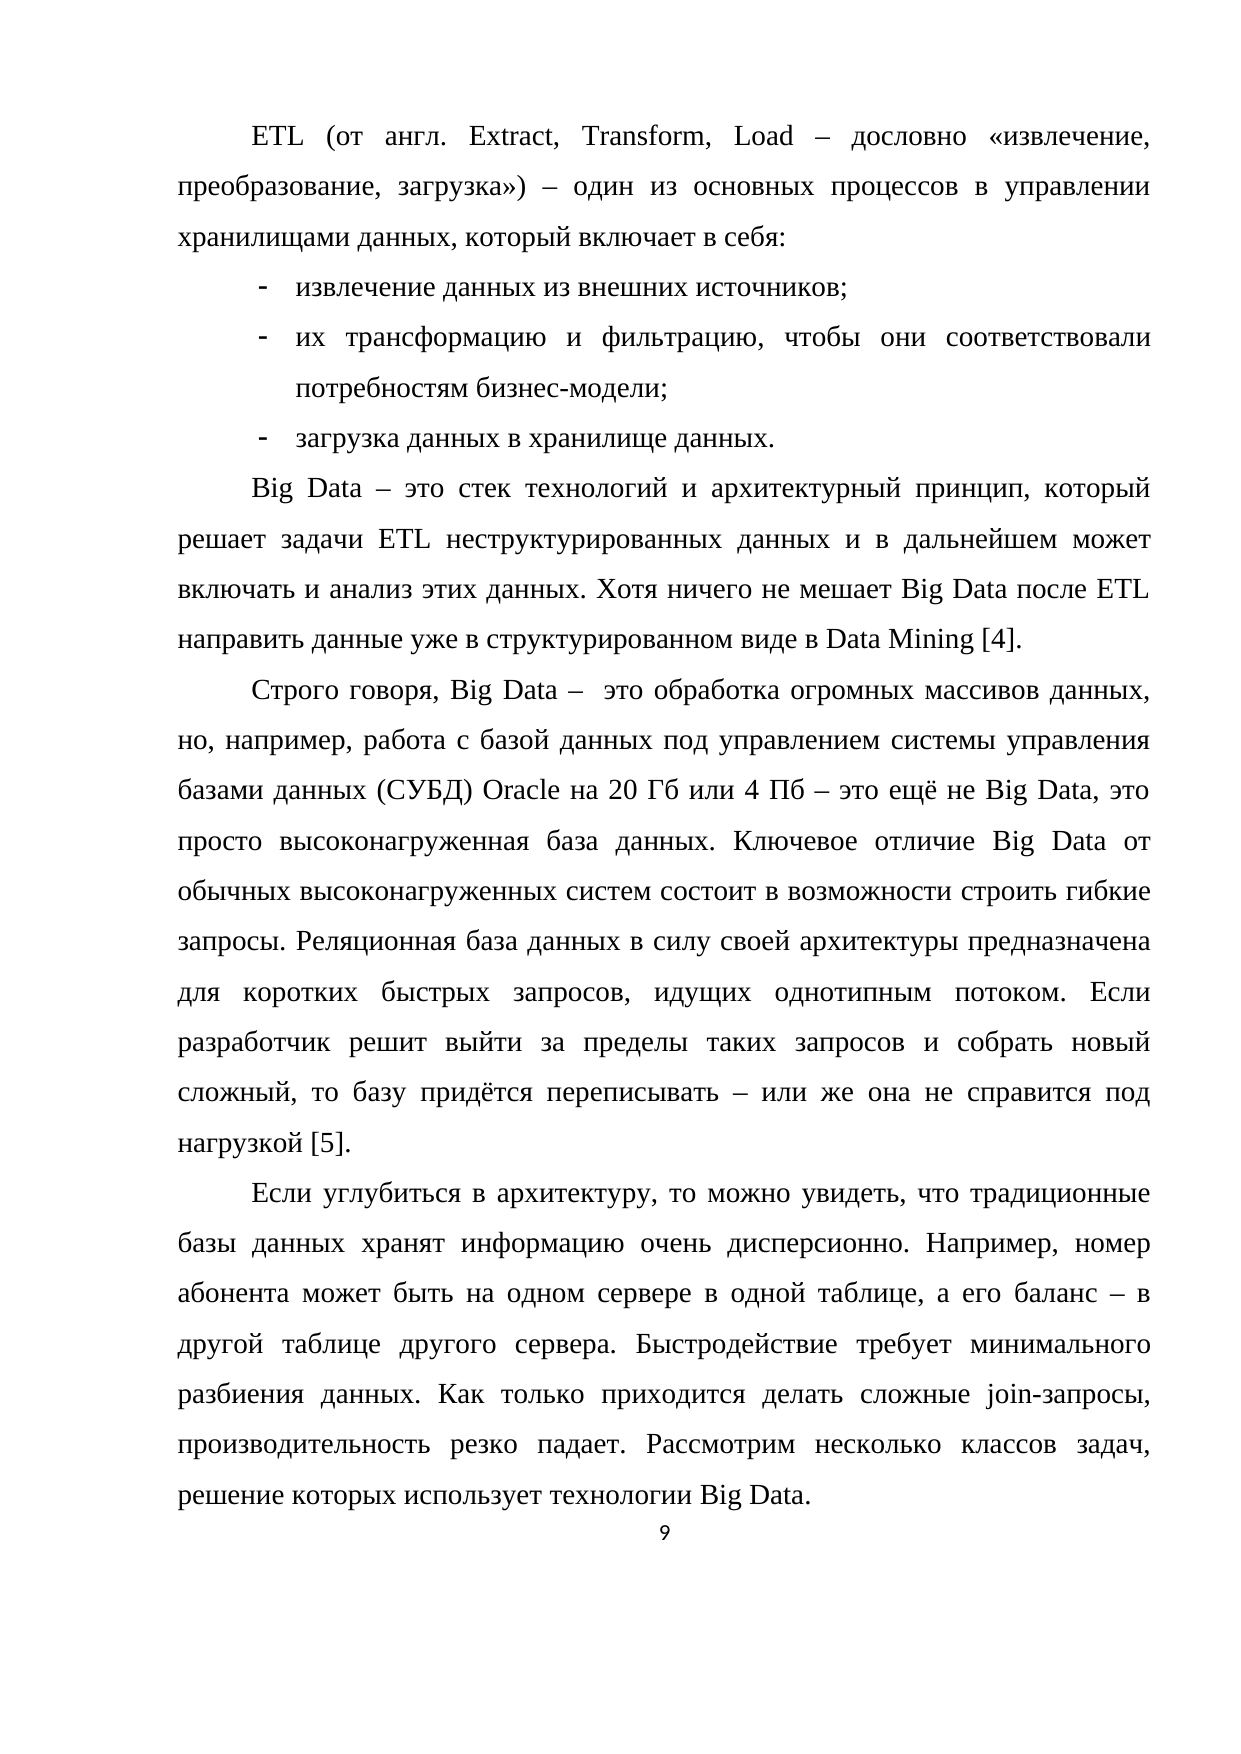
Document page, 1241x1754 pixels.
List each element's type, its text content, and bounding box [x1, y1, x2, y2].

text Big Data – это стек технологий и архитектурный принцип, который решает задачи ETL неструктурированных данных и в дальнейшем может включать и анализ этих данных. Хотя ничего не мешает Big Data после ETL направить данные уже в структурированном виде в Data Mining [4]. [177, 471, 1152, 655]
text извлечение данных из внешних источников; [258, 269, 1152, 303]
text ETL (от англ. Extract, Transform, Load – дословно «извлечение, преобразование, загрузка») – один из основных процессов в управлении хранилищами данных, который включает в себя: [177, 118, 1152, 252]
text Строго говоря, Big Data – это обработка огромных массивов данных, но, например, работа с базой данных под управлением системы управления базами данных (СУБД) Oracle на 20 Гб или 4 Пб – это ещё не Big Data, это просто высоконагруженная база данных. Ключевое отличие Big Data от обычных высоконагруженных систем состоит в возможности строить гибкие запросы. Реляционная база данных в силу своей архитектуры предназначена для коротких быстрых запросов, идущих однотипным потоком. Если разработчик решит выйти за пределы таких запросов и собрать новый сложный, то базу придётся переписывать – или же она не справится под нагрузкой [5]. [177, 672, 1152, 1158]
text загрузка данных в хранилище данных. [258, 420, 1152, 454]
text Если углубиться в архитектуру, то можно увидеть, что традиционные базы данных хранят информацию очень дисперсионно. Например, номер абонента может быть на одном сервере в одной таблице, а его баланс – в другой таблице другого сервера. Быстродействие требует минимального разбиения данных. Как только приходится делать сложные join-запросы, производительность резко падает. Рассмотрим несколько классов задач, решение которых использует технологии Big Data. [177, 1175, 1152, 1510]
text их трансформацию и фильтрацию, чтобы они соответствовали потребностям бизнес-модели; [258, 319, 1152, 403]
